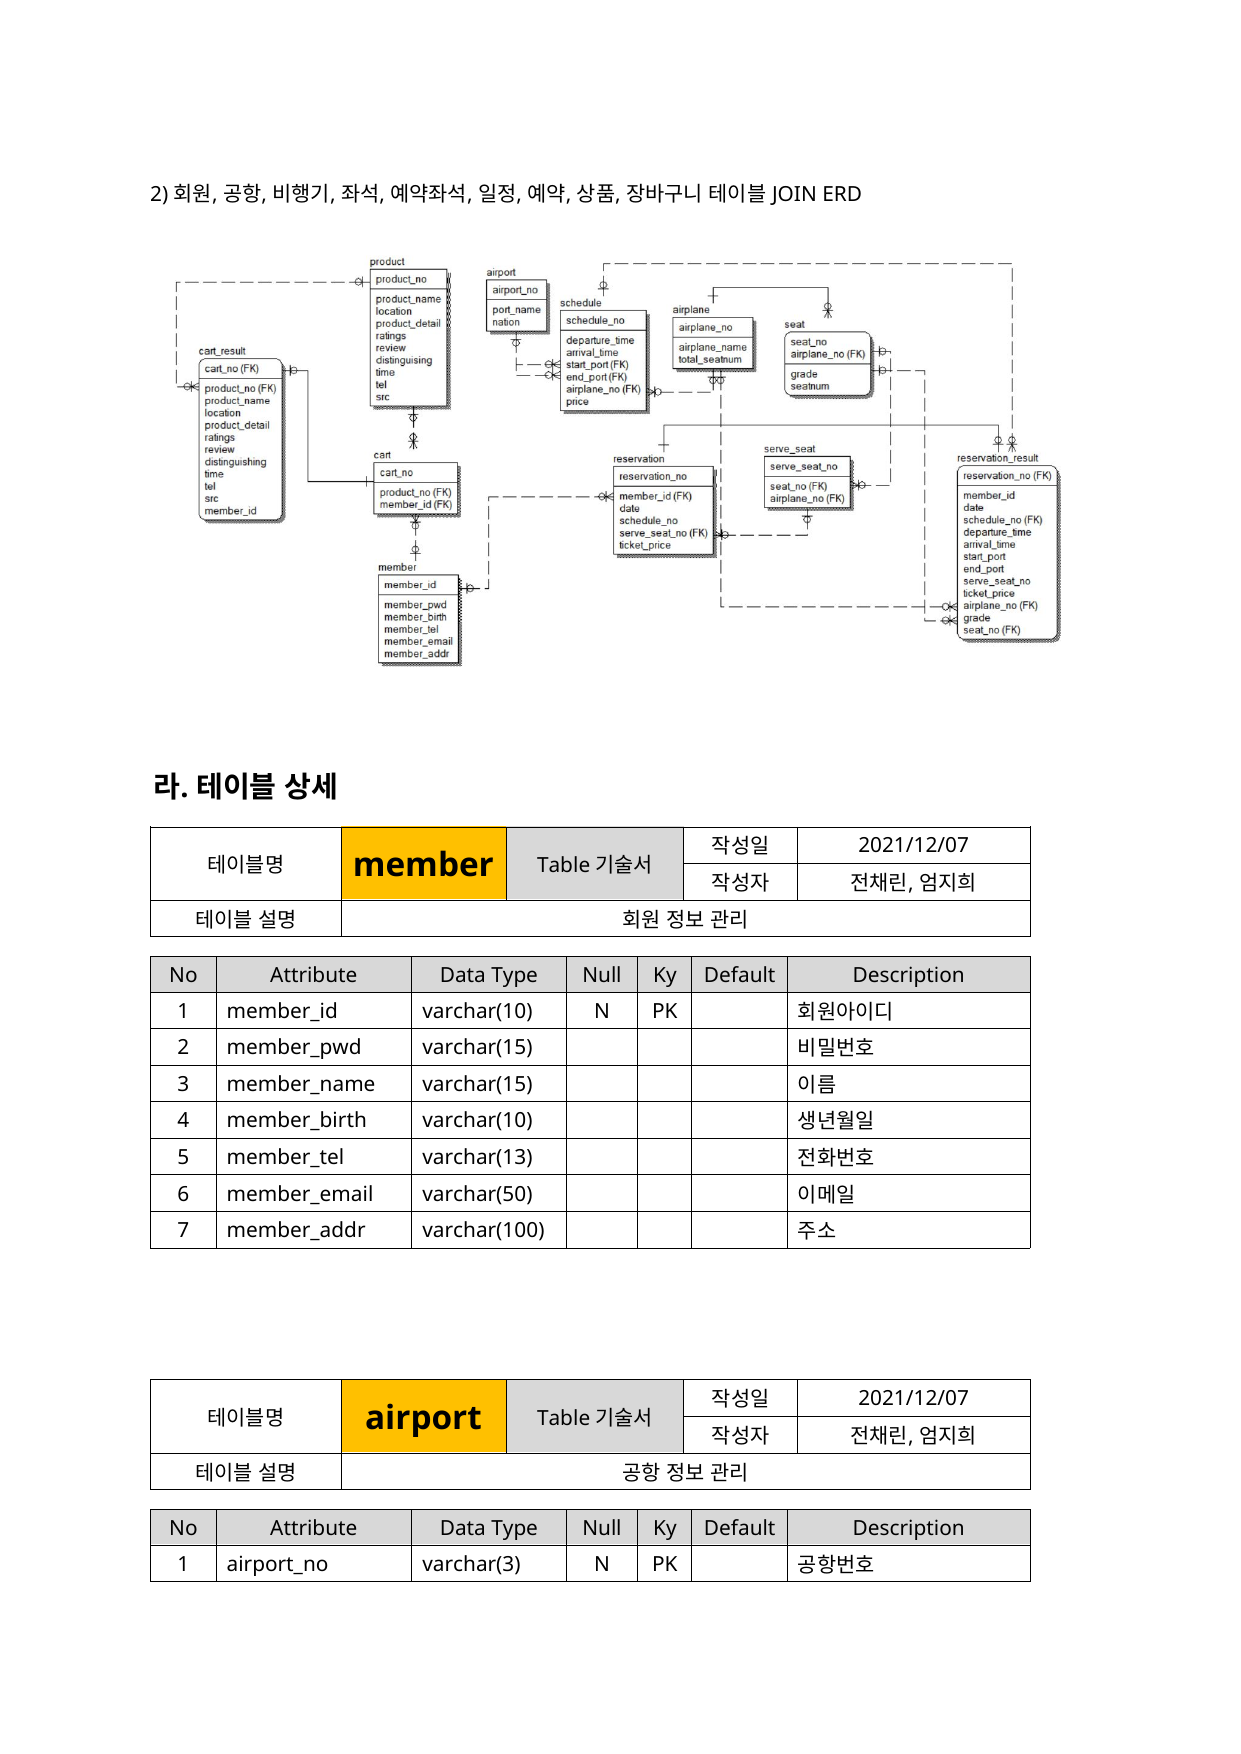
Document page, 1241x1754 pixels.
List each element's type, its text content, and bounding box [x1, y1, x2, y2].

table_cell varchar(100) [412, 1212, 566, 1247]
table_cell [638, 1175, 691, 1211]
table_header airport [342, 1380, 506, 1452]
table_cell member_name [217, 1066, 411, 1101]
table_header Null [567, 1510, 637, 1544]
table_cell varchar(10) [412, 993, 566, 1028]
table_header Attribute [217, 957, 411, 992]
table_cell [692, 993, 787, 1028]
table_cell [692, 1066, 787, 1101]
table_cell 4 [151, 1102, 216, 1138]
table_cell PK [638, 1546, 691, 1581]
table_cell 생년월일 [788, 1102, 1030, 1138]
table_cell 공항 정보 관리 [342, 1454, 1030, 1489]
table_header member [342, 828, 506, 899]
table_cell member_tel [217, 1139, 411, 1174]
table_cell varchar(15) [412, 1029, 566, 1065]
table_cell [567, 1139, 637, 1174]
table_cell 전채린, 엄지희 [798, 864, 1030, 899]
table_cell [692, 1546, 787, 1581]
table_cell [692, 1139, 787, 1174]
table_header 2021/12/07 [798, 828, 1030, 863]
table_cell [567, 1102, 637, 1138]
table_cell 주소 [788, 1212, 1030, 1247]
table_cell airport_no [217, 1546, 411, 1581]
table_cell [638, 1102, 691, 1138]
table_cell member_id [217, 993, 411, 1028]
table_cell 이름 [788, 1066, 1030, 1101]
table_cell 1 [151, 993, 216, 1028]
table_header No [151, 1510, 216, 1544]
table_cell varchar(50) [412, 1175, 566, 1211]
table_header Table 기술서 [507, 828, 683, 899]
table_cell 작성자 [684, 864, 797, 899]
table_header Default [692, 957, 787, 992]
table_cell [638, 1212, 691, 1247]
table_cell 7 [151, 1212, 216, 1247]
table_cell member_email [217, 1175, 411, 1211]
table_cell [692, 1175, 787, 1211]
table_header Attribute [217, 1510, 411, 1544]
table_header Ky [638, 957, 691, 992]
table_header Table 기술서 [507, 1380, 683, 1452]
table_cell 작성자 [684, 1417, 797, 1452]
subtitle 라. 테이블 상세 [153, 764, 1090, 806]
table_cell 테이블 설명 [151, 1454, 341, 1489]
table_cell 회원아이디 [788, 993, 1030, 1028]
table_cell varchar(10) [412, 1102, 566, 1138]
table_header 2021/12/07 [798, 1380, 1030, 1416]
table_header 테이블명 [151, 1380, 341, 1452]
table_header Data Type [412, 1510, 566, 1544]
table_cell [692, 1029, 787, 1065]
table_header Description [788, 1510, 1030, 1544]
table_cell 테이블 설명 [151, 901, 341, 936]
table_cell [638, 1029, 691, 1065]
table_cell member_birth [217, 1102, 411, 1138]
text 2) 회원, 공항, 비행기, 좌석, 예약좌석, 일정, 예약, 상품, 장바구니 테이블 JOIN ERD [150, 177, 1090, 207]
table_cell 5 [151, 1139, 216, 1174]
table_cell 이메일 [788, 1175, 1030, 1211]
table_cell 전화번호 [788, 1139, 1030, 1174]
table_cell 6 [151, 1175, 216, 1211]
table_cell [567, 1212, 637, 1247]
table_cell 1 [151, 1546, 216, 1581]
table_cell 비밀번호 [788, 1029, 1030, 1065]
picture [150, 226, 1089, 695]
table_cell [567, 1175, 637, 1211]
table_cell member_pwd [217, 1029, 411, 1065]
table_cell varchar(13) [412, 1139, 566, 1174]
table_cell [567, 1029, 637, 1065]
table_cell N [567, 1546, 637, 1581]
table_header Null [567, 957, 637, 992]
table_header Data Type [412, 957, 566, 992]
table_header 테이블명 [151, 828, 341, 899]
table_header 작성일 [684, 1380, 797, 1416]
table_header Description [788, 957, 1030, 992]
table_cell N [567, 993, 637, 1028]
table_cell [567, 1066, 637, 1101]
table_cell PK [638, 993, 691, 1028]
table_cell [692, 1212, 787, 1247]
table_header No [151, 957, 216, 992]
table_cell 2 [151, 1029, 216, 1065]
table_cell 공항번호 [788, 1546, 1030, 1581]
table_cell varchar(15) [412, 1066, 566, 1101]
table_cell 3 [151, 1066, 216, 1101]
table_cell [638, 1139, 691, 1174]
table_cell [692, 1102, 787, 1138]
table_cell 전채린, 엄지희 [798, 1417, 1030, 1452]
table_cell member_addr [217, 1212, 411, 1247]
table_cell varchar(3) [412, 1546, 566, 1581]
table_cell [638, 1066, 691, 1101]
table_cell 회원 정보 관리 [342, 901, 1030, 936]
table_header Default [692, 1510, 787, 1544]
table_header 작성일 [684, 828, 797, 863]
table_header Ky [638, 1510, 691, 1544]
